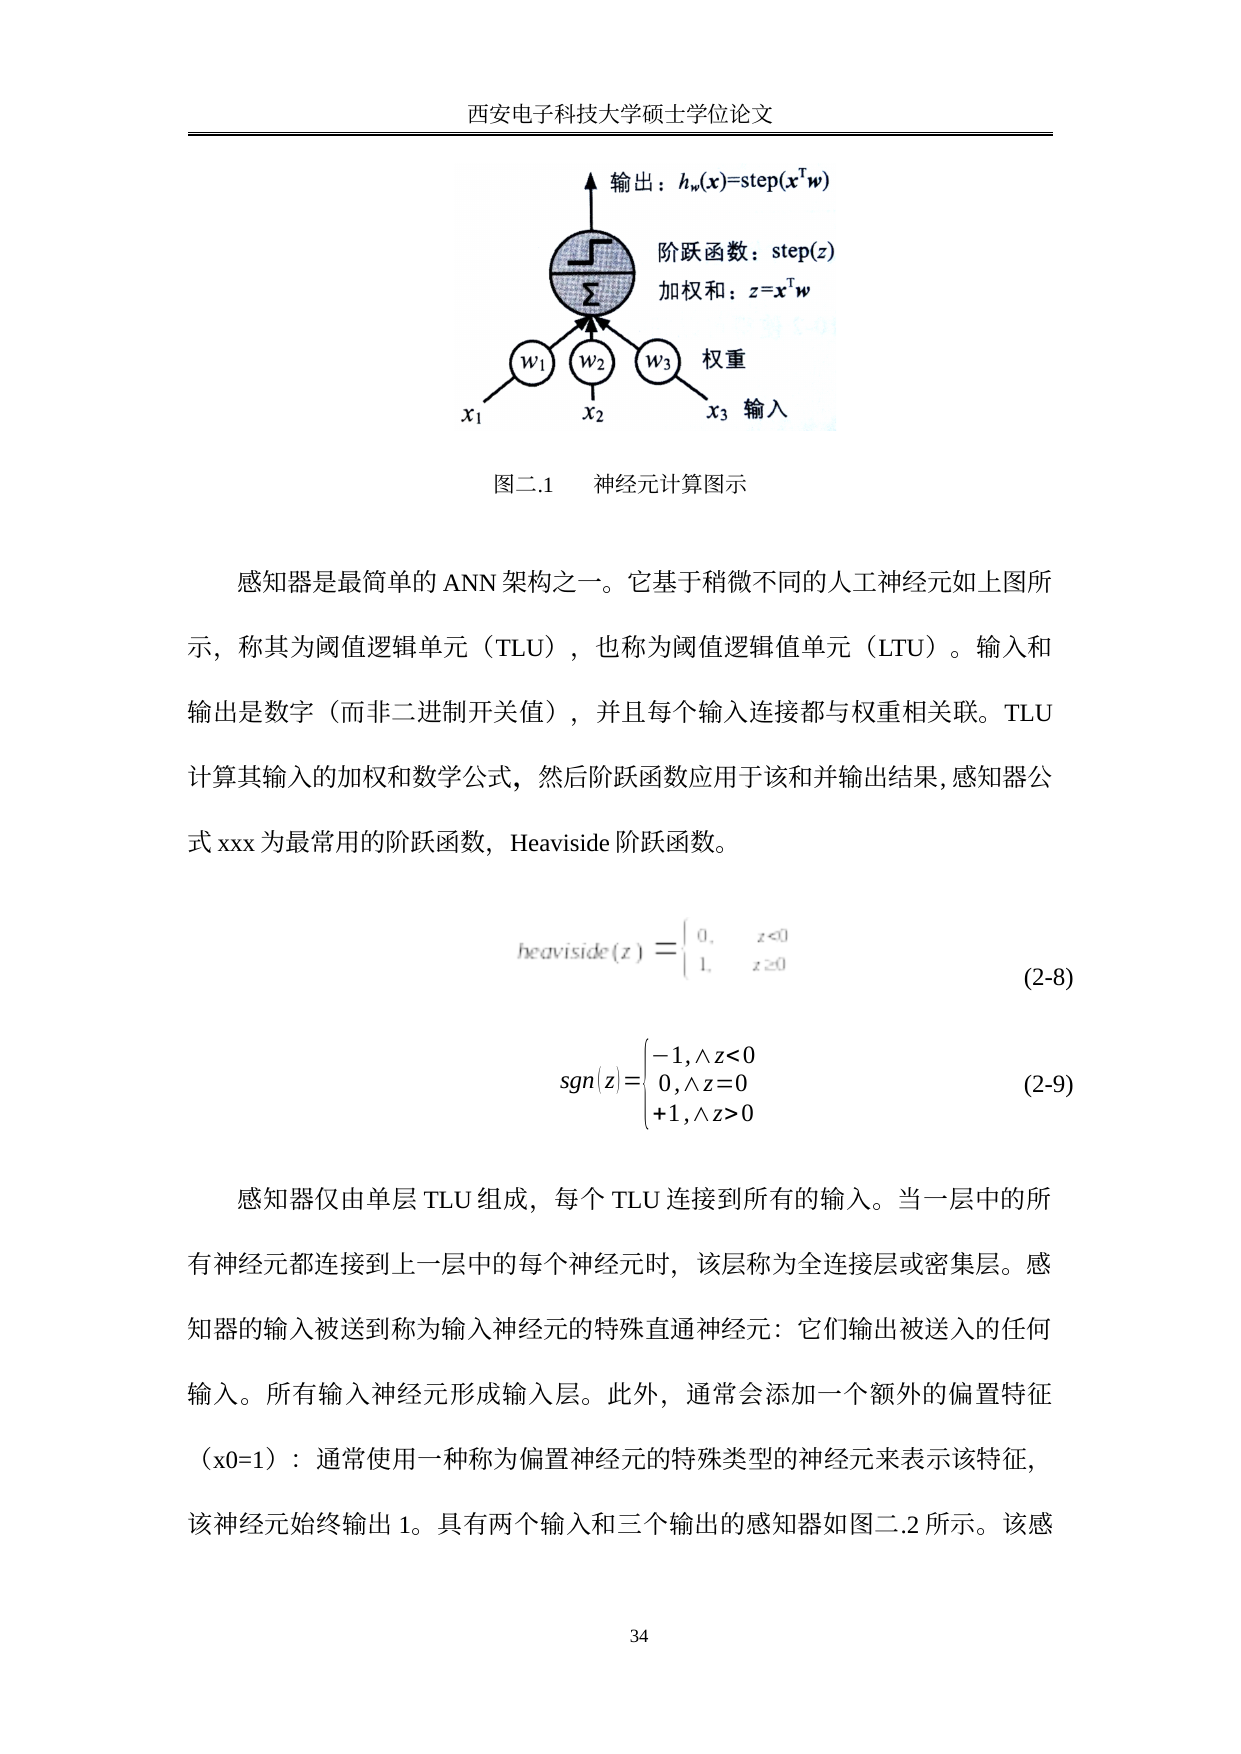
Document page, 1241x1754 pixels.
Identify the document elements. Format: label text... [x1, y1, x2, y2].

text (2-9) [187, 1035, 1053, 1133]
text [187, 1165, 1053, 1555]
text 神经元计算图示 [187, 467, 1053, 499]
text (2-8) [187, 905, 1053, 1003]
text 感知器是最简单的ANN架构之一。它基于稍微不同的人工神经元如上图所示，称其为阈值逻辑单元（TLU），也称为阈值逻辑值单元（LTU）。输入和输出是数字（而非二进制开关值），并且每个输入连接都与权重相关联。TLU计算其输入的加权和数学公式，然后阶跃函数应用于该和并输出结果, 感知器公式xxx为最常用的阶跃函数，Heaviside阶跃函数。 [187, 548, 1053, 873]
picture [454, 163, 837, 431]
